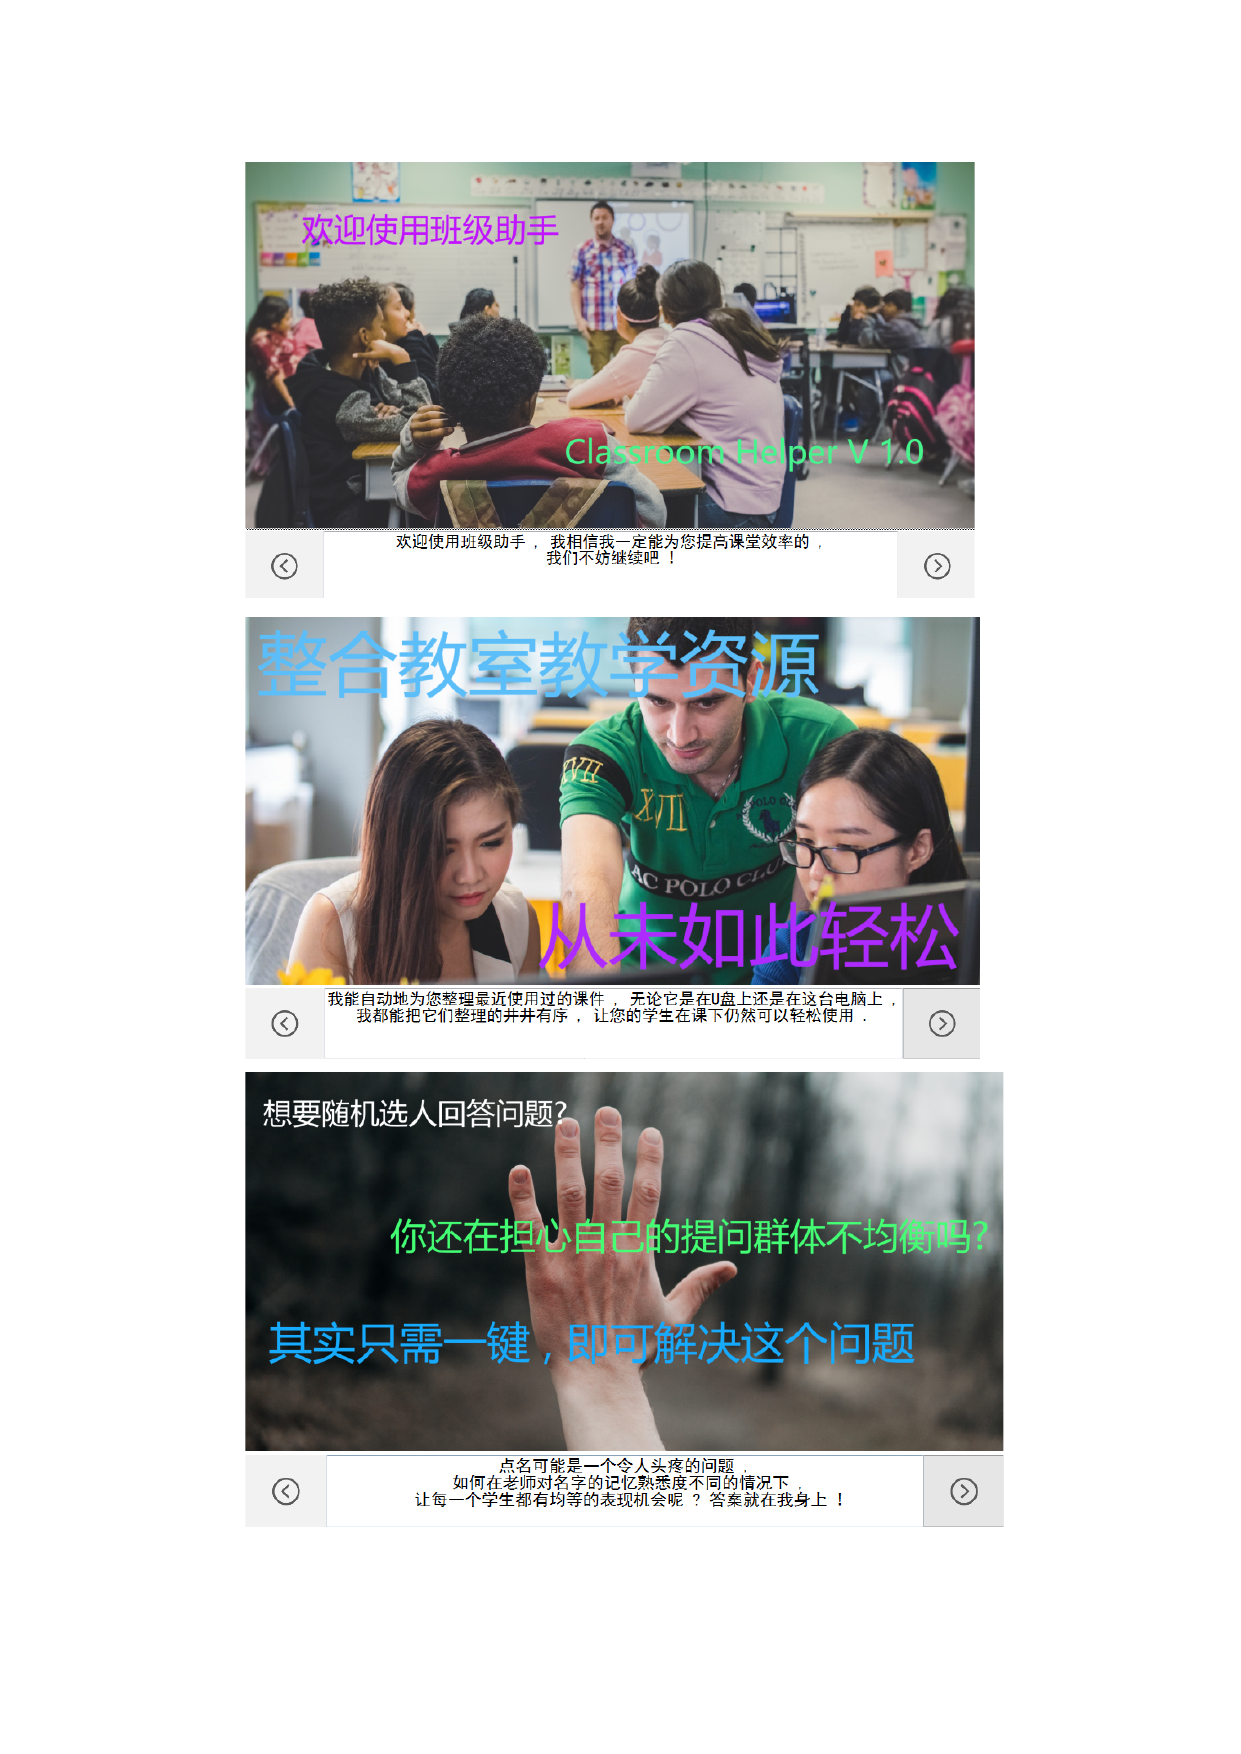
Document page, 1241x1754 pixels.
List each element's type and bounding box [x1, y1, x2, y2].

picture [245, 617, 980, 1059]
picture [245, 1072, 1004, 1527]
picture [245, 162, 975, 598]
